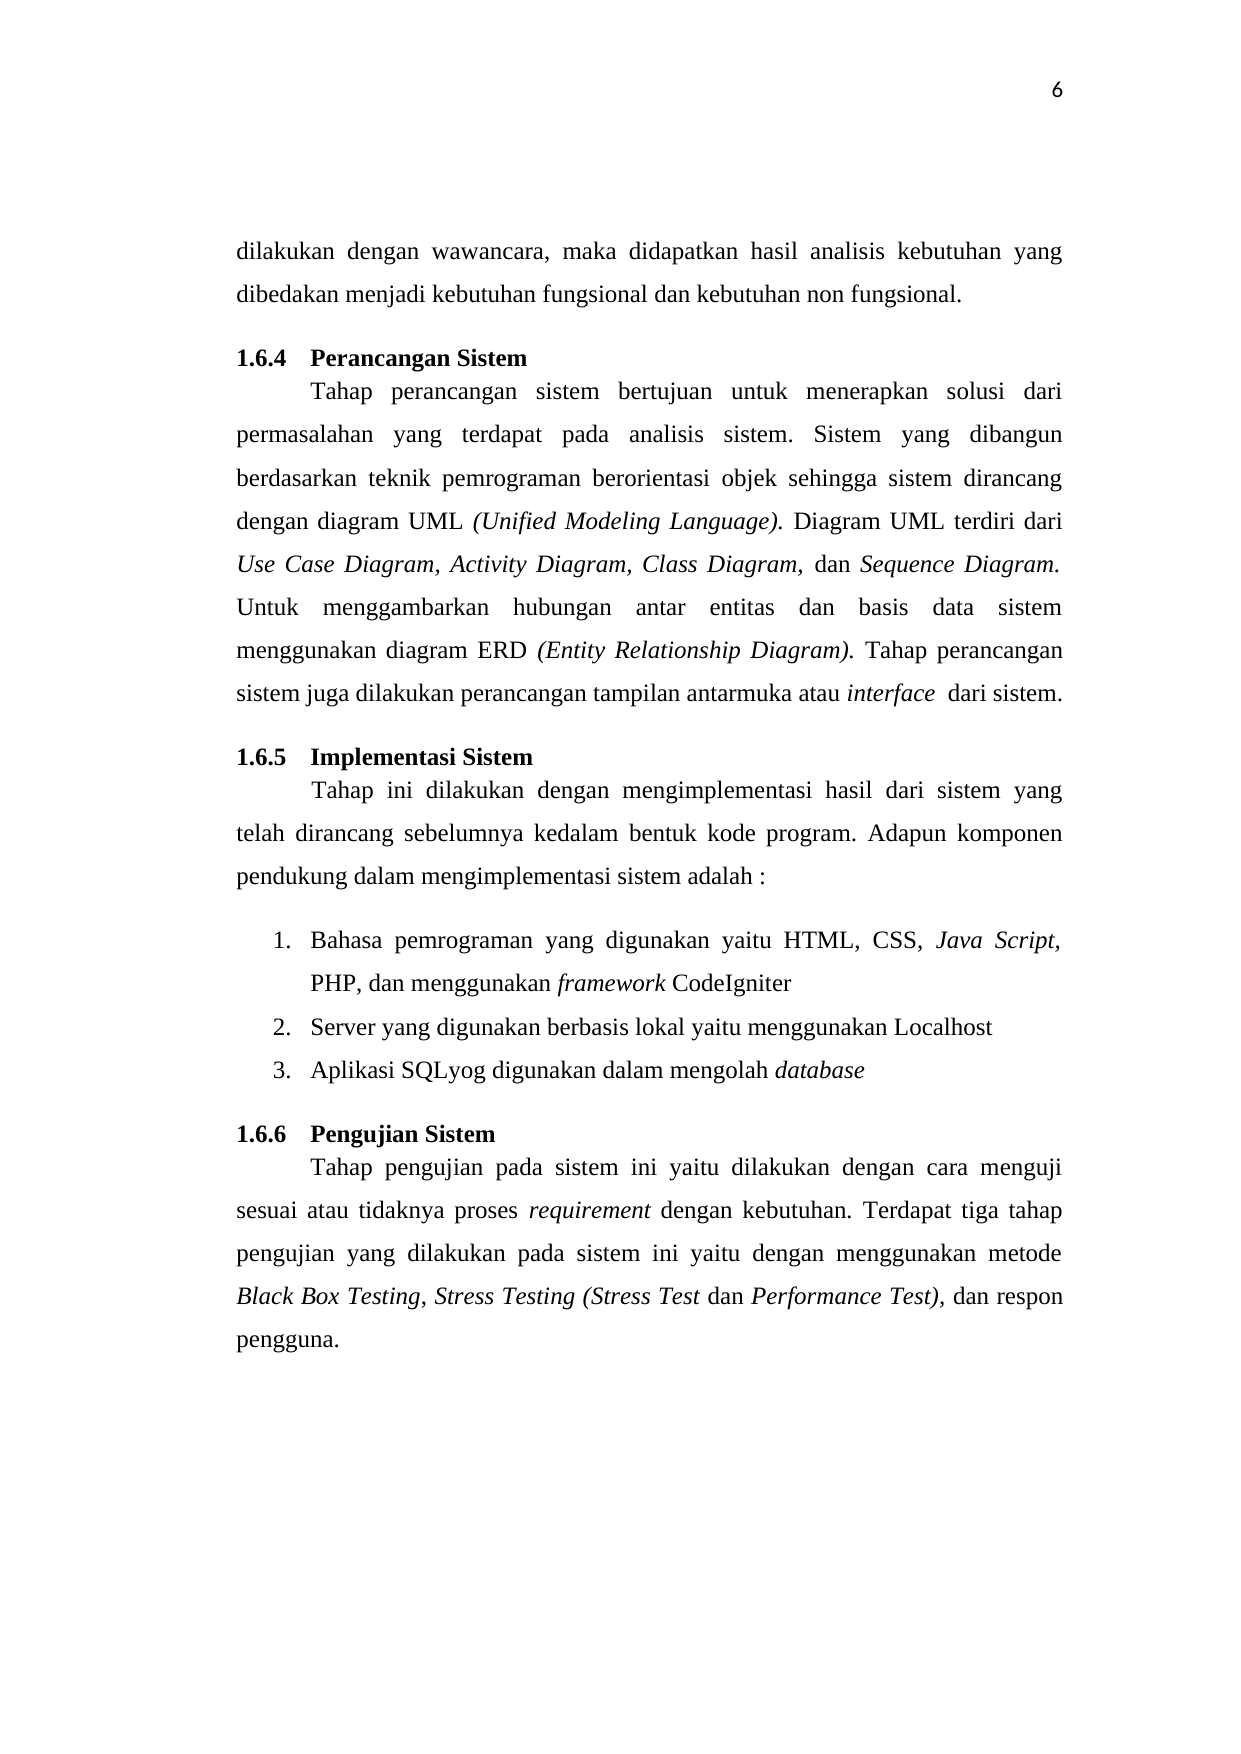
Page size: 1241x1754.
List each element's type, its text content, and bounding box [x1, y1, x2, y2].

list Server yang digunakan berbasis lokal yaitu menggunakan Localhost [273, 1012, 1063, 1040]
text Tahap ini dilakukan dengan mengimplementasi hasil dari sistem yang telah dirancang sebelumnya kedalam bentuk kode program. Adapun komponen pendukung dalam mengimplementasi sistem adalah : [236, 775, 1063, 890]
text Tahap pengujian pada sistem ini yaitu dilakukan dengan cara menguji sesuai atau tidaknya proses requirement dengan kebutuhan. Terdapat tiga tahap pengujian yang dilakukan pada sistem ini yaitu dengan menggunakan metode Black Box Testing, Stress Testing (Stress Test dan Performance Test), dan respon pengguna. [236, 1152, 1063, 1353]
list Bahasa pemrograman yang digunakan yaitu HTML, CSS, Java Script, PHP, dan menggunakan framework CodeIgniter [273, 925, 1063, 997]
text Tahap perancangan sistem bertujuan untuk menerapkan solusi dari permasalahan yang terdapat pada analisis sistem. Sistem yang dibangun berdasarkan teknik pemrograman berorientasi objek sehingga sistem dirancang dengan diagram UML (Unified Modeling Language). Diagram UML terdiri dari Use Case Diagram, Activity Diagram, Class Diagram, dan Sequence Diagram. Untuk menggambarkan hubungan antar entitas dan basis data sistem menggunakan diagram ERD (Entity Relationship Diagram). Tahap perancangan sistem juga dilakukan perancangan tampilan antarmuka atau interface dari sistem. [236, 376, 1063, 707]
subtitle Perancangan Sistem [236, 343, 1063, 372]
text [236, 236, 1063, 308]
subtitle Implementasi Sistem [236, 742, 1063, 771]
subtitle Pengujian Sistem [236, 1119, 1063, 1147]
list Aplikasi SQLyog digunakan dalam mengolah database [273, 1055, 1063, 1083]
